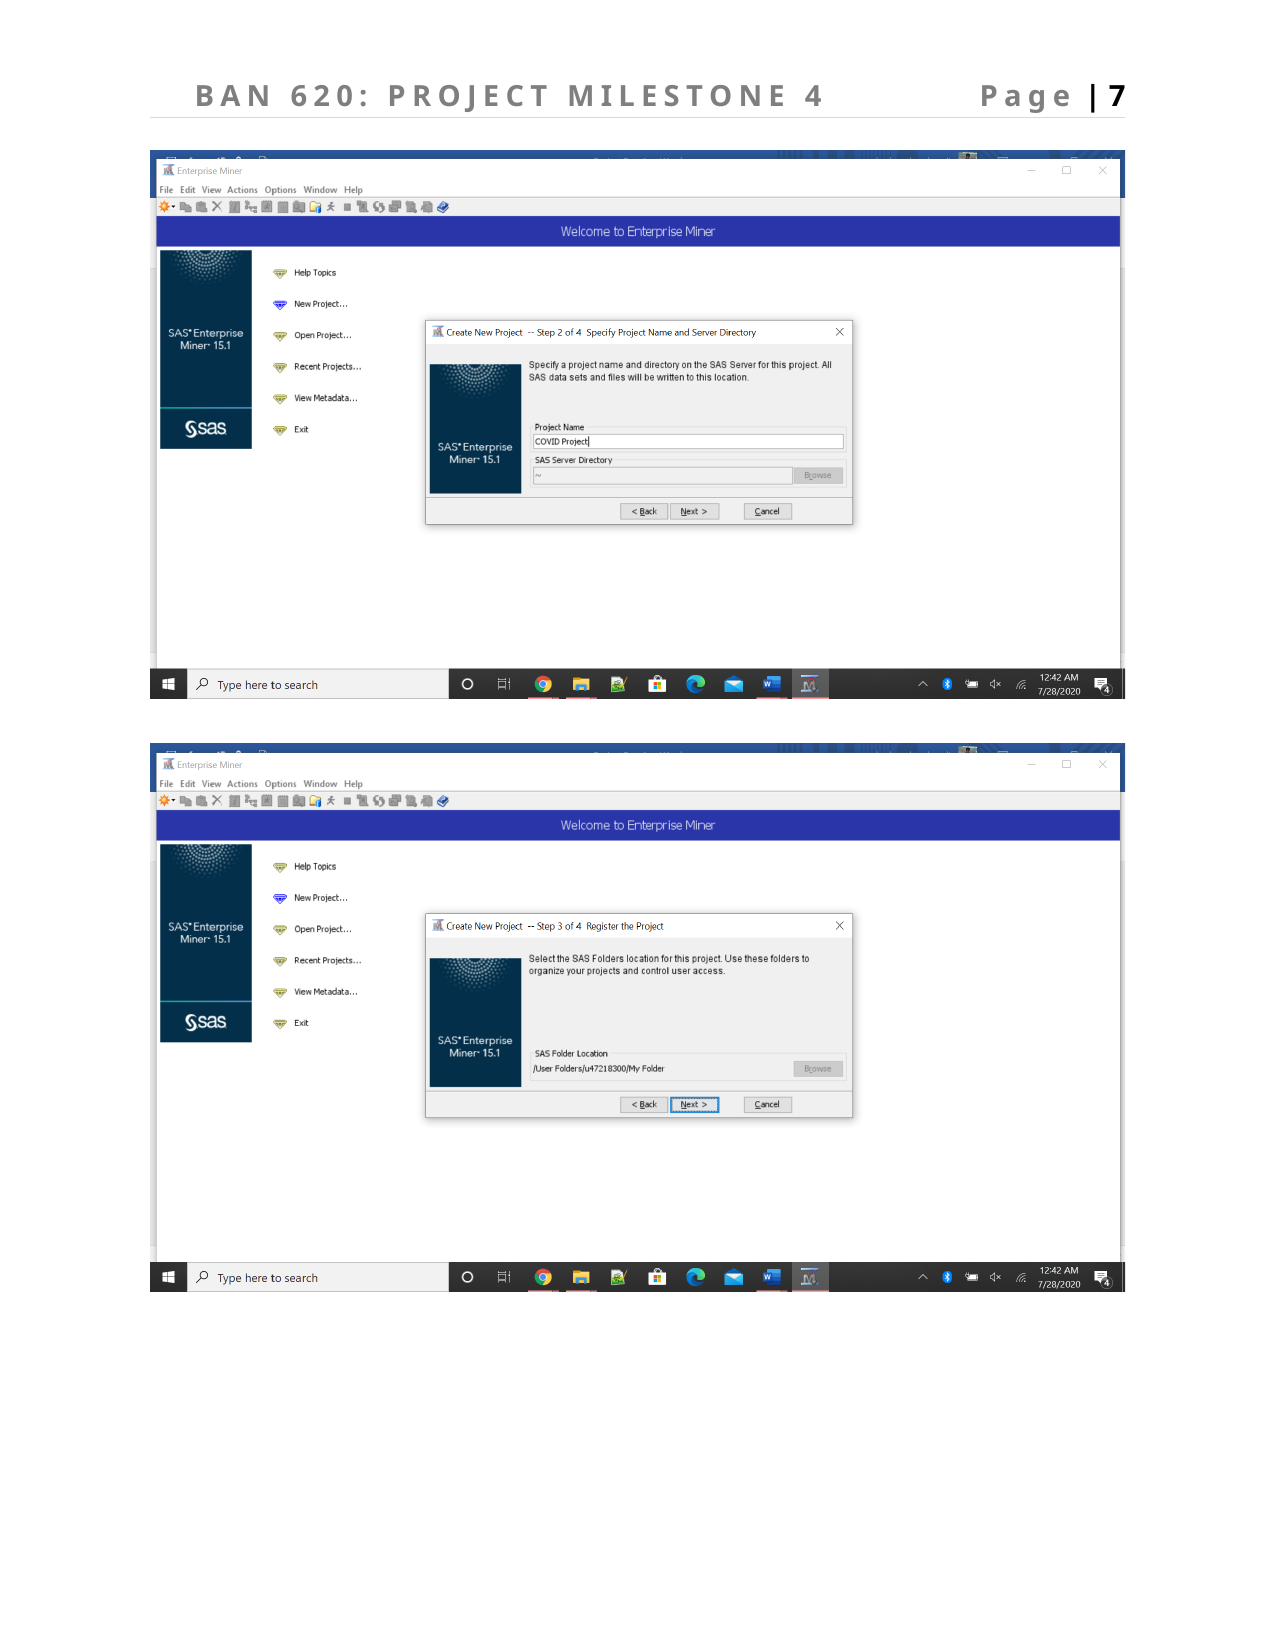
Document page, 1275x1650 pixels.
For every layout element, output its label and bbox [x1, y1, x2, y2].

picture [150, 743, 1125, 1292]
picture [150, 150, 1125, 699]
